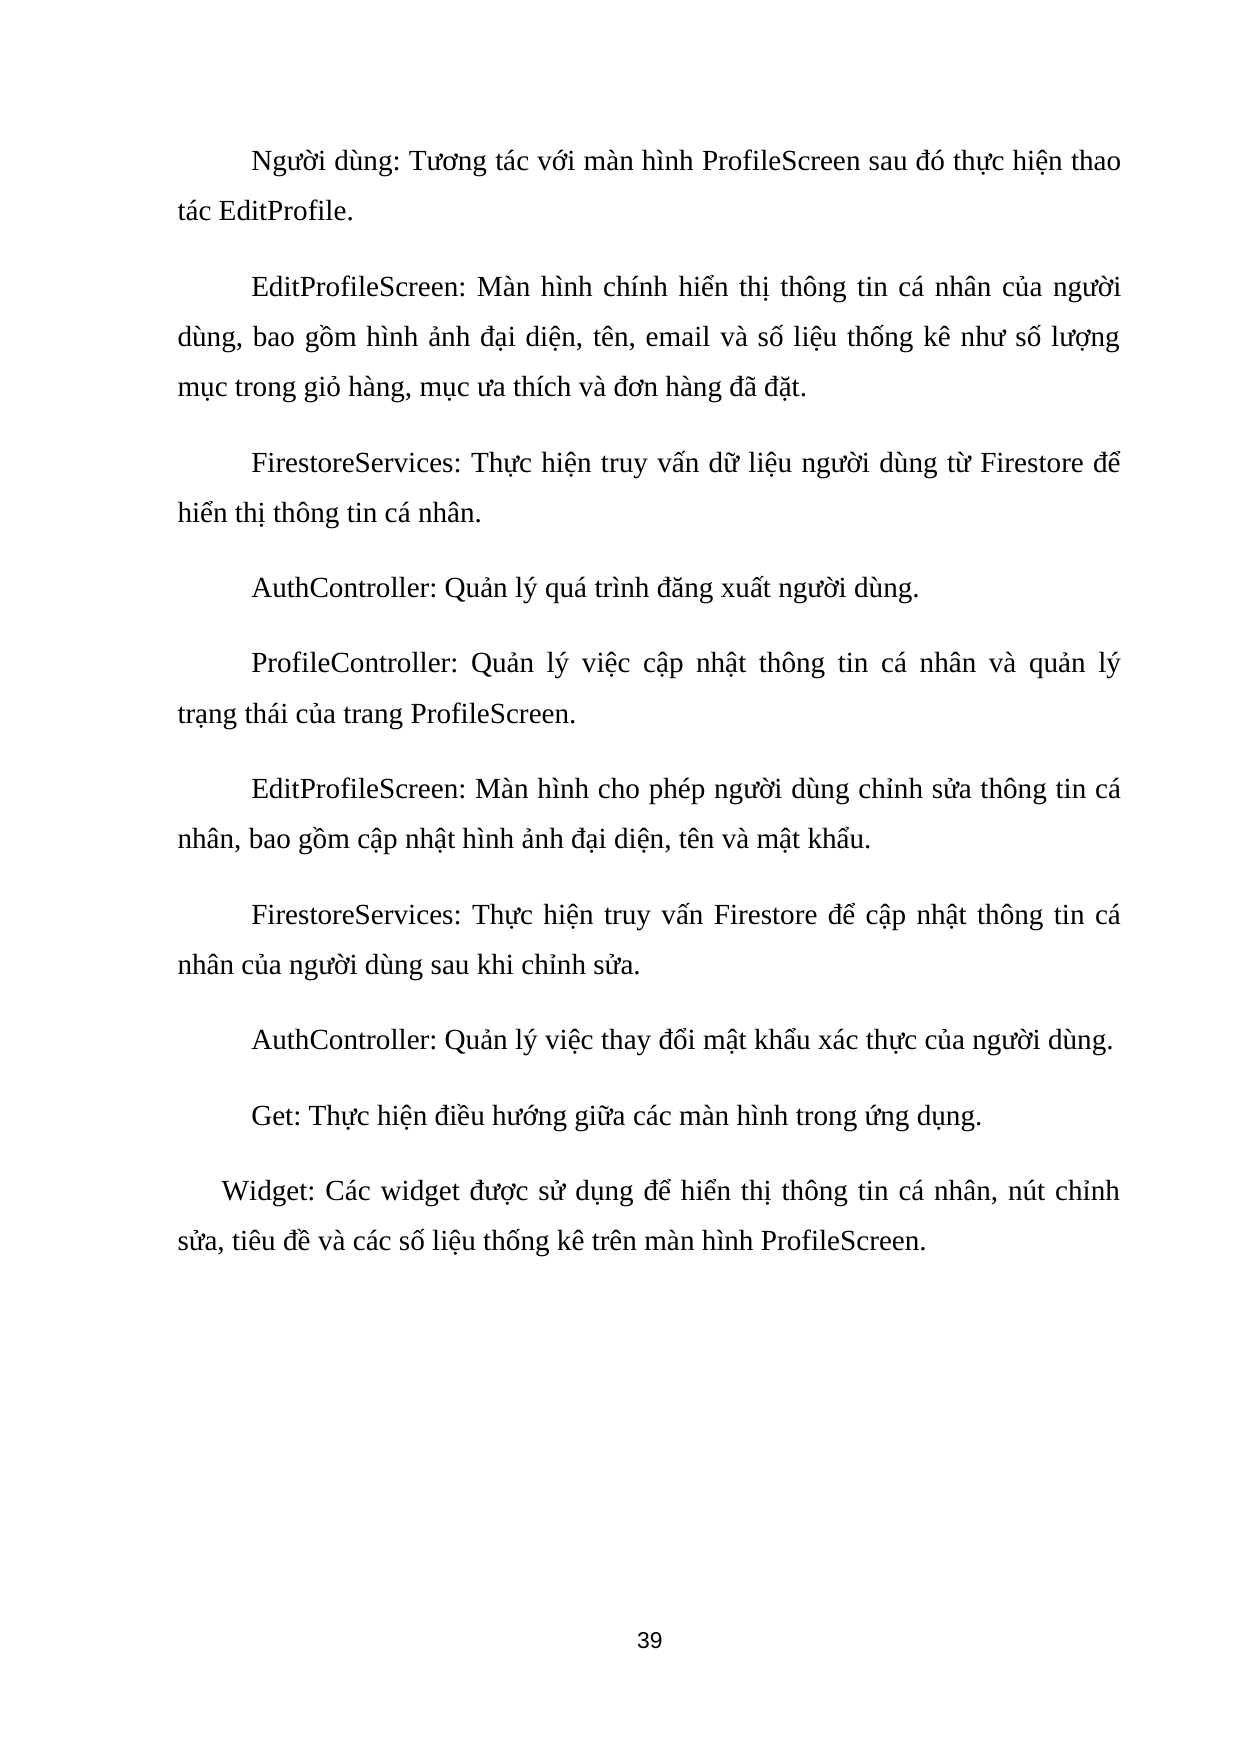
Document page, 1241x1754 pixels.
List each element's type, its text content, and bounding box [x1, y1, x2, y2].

text FirestoreServices: Thực hiện truy vấn Firestore để cập nhật thông tin cá nhân của người dùng sau khi chỉnh sửa. [177, 897, 1122, 981]
text Widget: Các widget được sử dụng để hiển thị thông tin cá nhân, nút chỉnh sửa, tiêu đề và các số liệu thống kê trên màn hình ProfileScreen. [177, 1173, 1122, 1257]
text EditProfileScreen: Màn hình chính hiển thị thông tin cá nhân của người dùng, bao gồm hình ảnh đại diện, tên, email và số liệu thống kê như số lượng mục trong giỏ hàng, mục ưa thích và đơn hàng đã đặt. [177, 269, 1122, 403]
text ProfileController: Quản lý việc cập nhật thông tin cá nhân và quản lý trạng thái của trang ProfileScreen. [177, 646, 1122, 729]
text EditProfileScreen: Màn hình cho phép người dùng chỉnh sửa thông tin cá nhân, bao gồm cập nhật hình ảnh đại diện, tên và mật khẩu. [177, 771, 1122, 855]
text AuthController: Quản lý quá trình đăng xuất người dùng. [177, 570, 1122, 604]
text AuthController: Quản lý việc thay đổi mật khẩu xác thực của người dùng. [177, 1022, 1122, 1056]
text Get: Thực hiện điều hướng giữa các màn hình trong ứng dụng. [177, 1098, 1122, 1131]
text FirestoreServices: Thực hiện truy vấn dữ liệu người dùng từ Firestore để hiển thị thông tin cá nhân. [177, 445, 1122, 528]
text Người dùng: Tương tác với màn hình ProfileScreen sau đó thực hiện thao tác EditProfile. [177, 143, 1122, 227]
